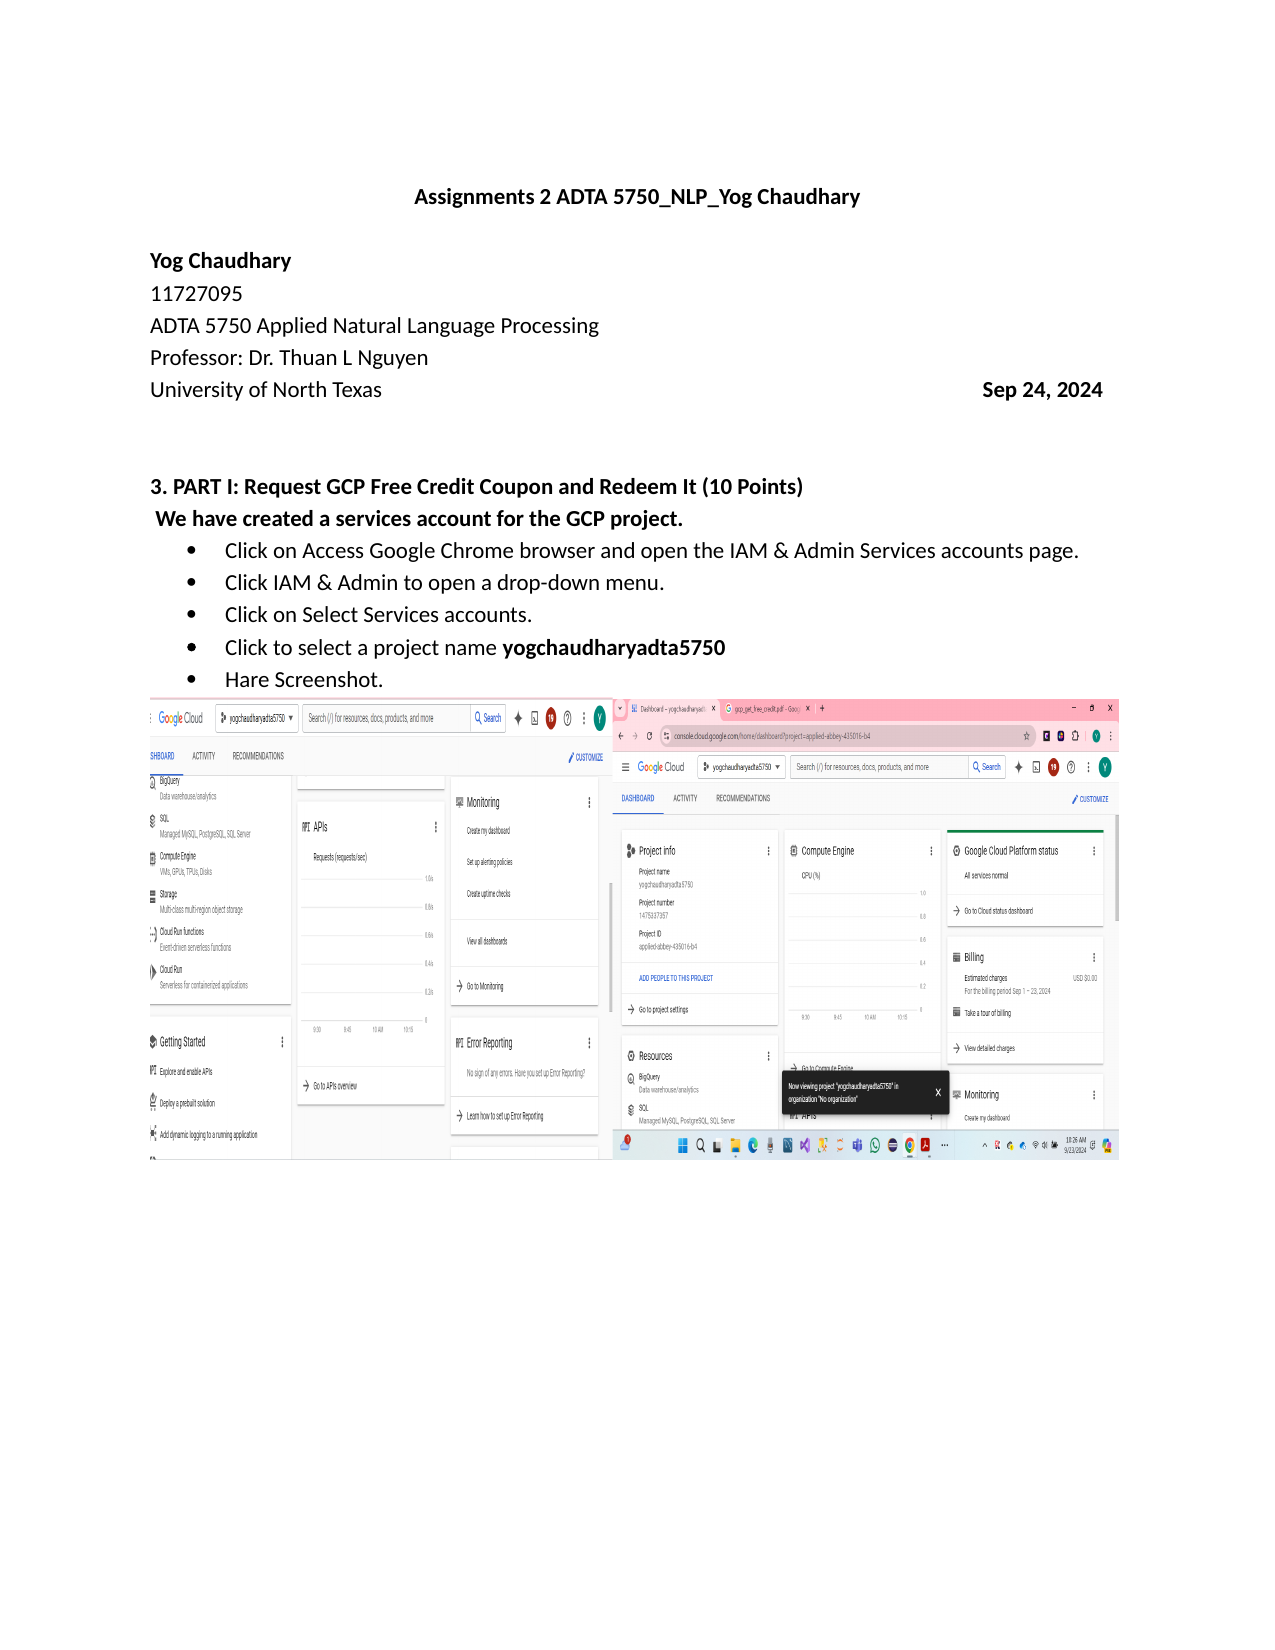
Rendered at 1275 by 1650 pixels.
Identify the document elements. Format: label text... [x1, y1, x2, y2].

text 3. PART I: Request GCP Free Credit Coupon and Redeem It (10 Points) [150, 472, 1125, 500]
text Professor: Dr. Thuan L Nguyen [150, 343, 1125, 371]
list Click on Access Google Chrome browser and open the IAM & Admin Services accounts page. [187, 536, 1125, 564]
picture [150, 697, 1119, 1160]
list Hare Screenshot. [187, 665, 1125, 693]
list Click IAM & Admin to open a drop-down menu. [187, 568, 1125, 596]
list Click on Select Services accounts. [187, 601, 1125, 629]
text Assignments 2 ADTA 5750_NLP_Yog Chaudhary [150, 182, 1125, 210]
text University of North Texas Sep 24, 2024 [150, 375, 1125, 403]
list Click to select a project name yogchaudharyadta5750 [187, 633, 1125, 661]
text 11727095 [150, 279, 1125, 307]
text We have created a services account for the GCP project. [150, 504, 1125, 532]
text Yog Chaudhary [150, 247, 1125, 274]
text ADTA 5750 Applied Natural Language Processing [150, 311, 1125, 339]
